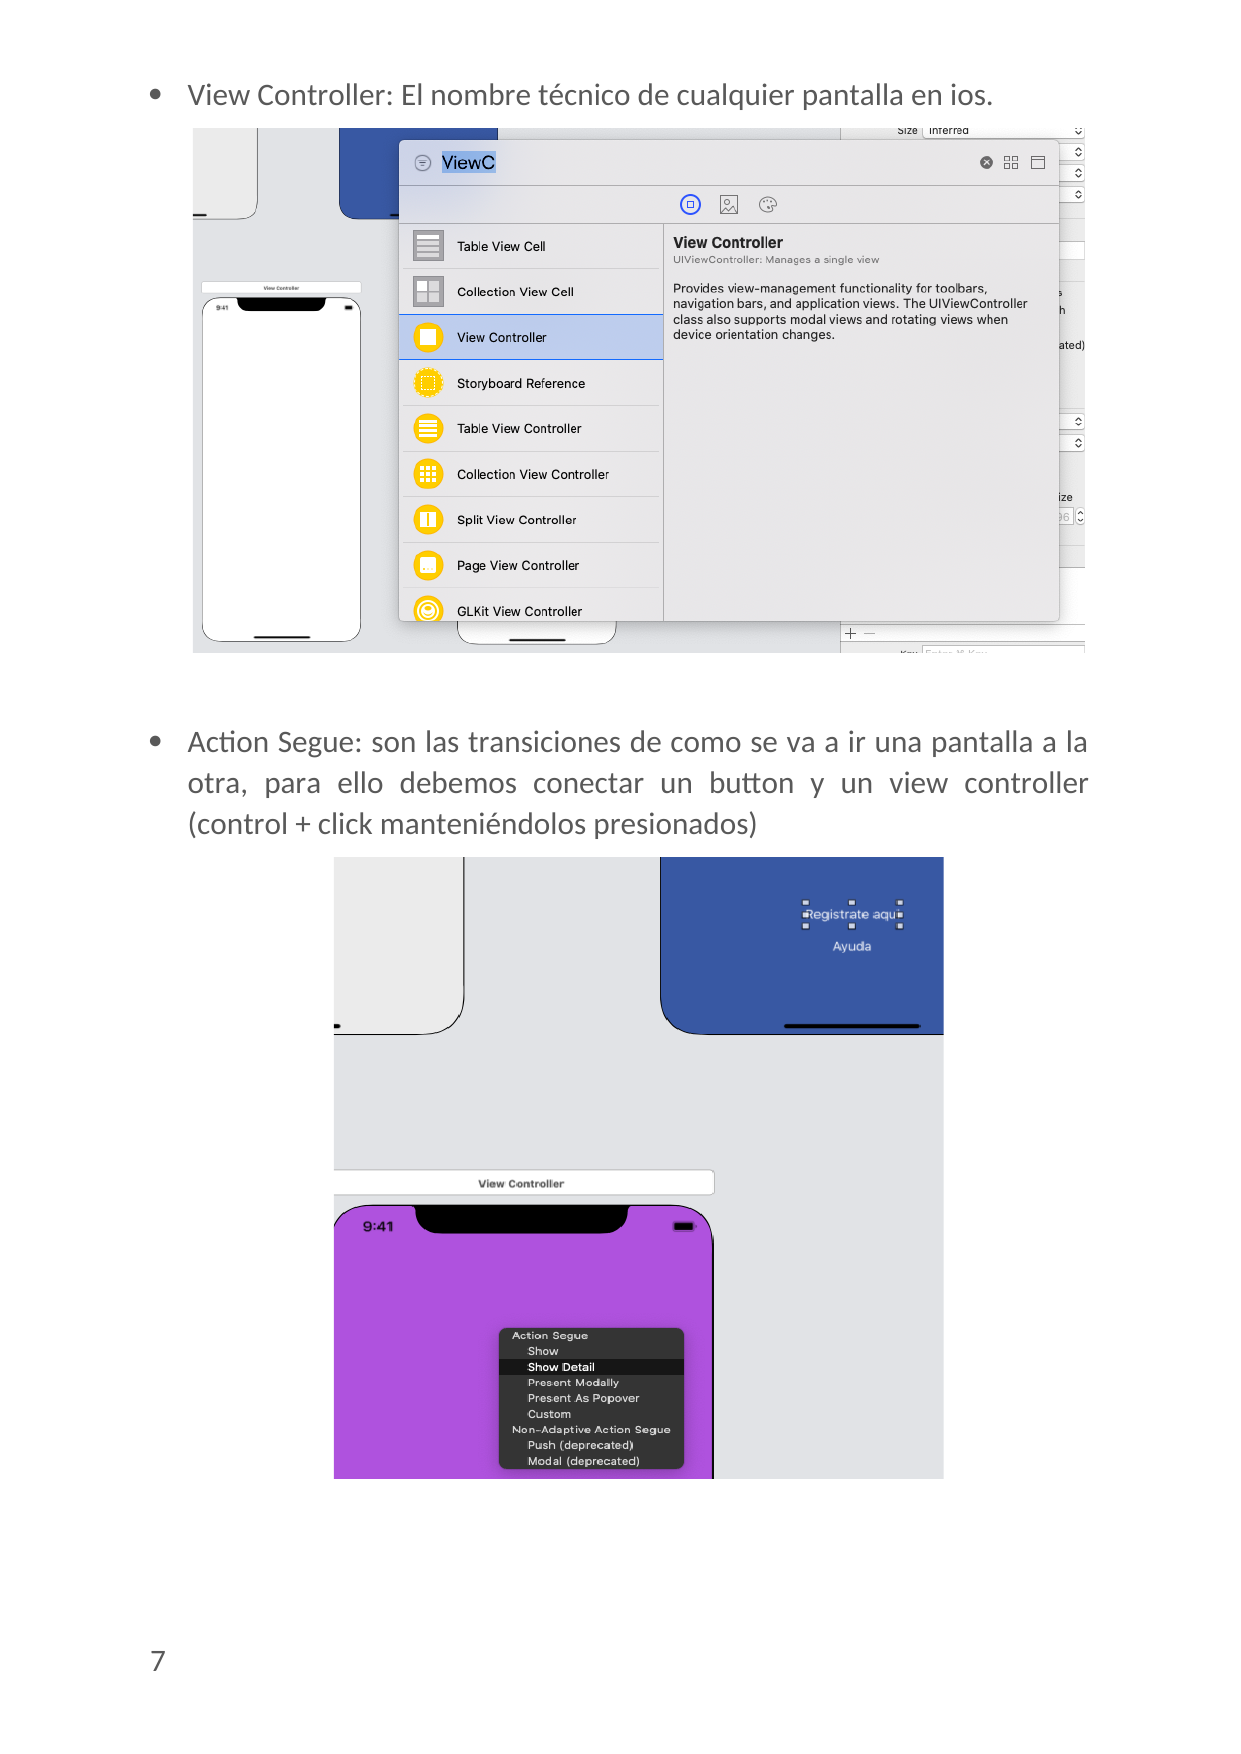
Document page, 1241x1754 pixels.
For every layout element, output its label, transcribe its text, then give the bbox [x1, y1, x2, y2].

list View Controller: El nombre técnico de cualquier pantalla en ios. [150, 75, 1090, 113]
list Action Segue: son las transiciones de como se va a ir una pantalla a la otra, para ello debemos conectar un button y un view controller (control + click manteniéndolos presionados) [150, 722, 1090, 842]
picture [192, 128, 1085, 653]
picture [333, 857, 944, 1479]
